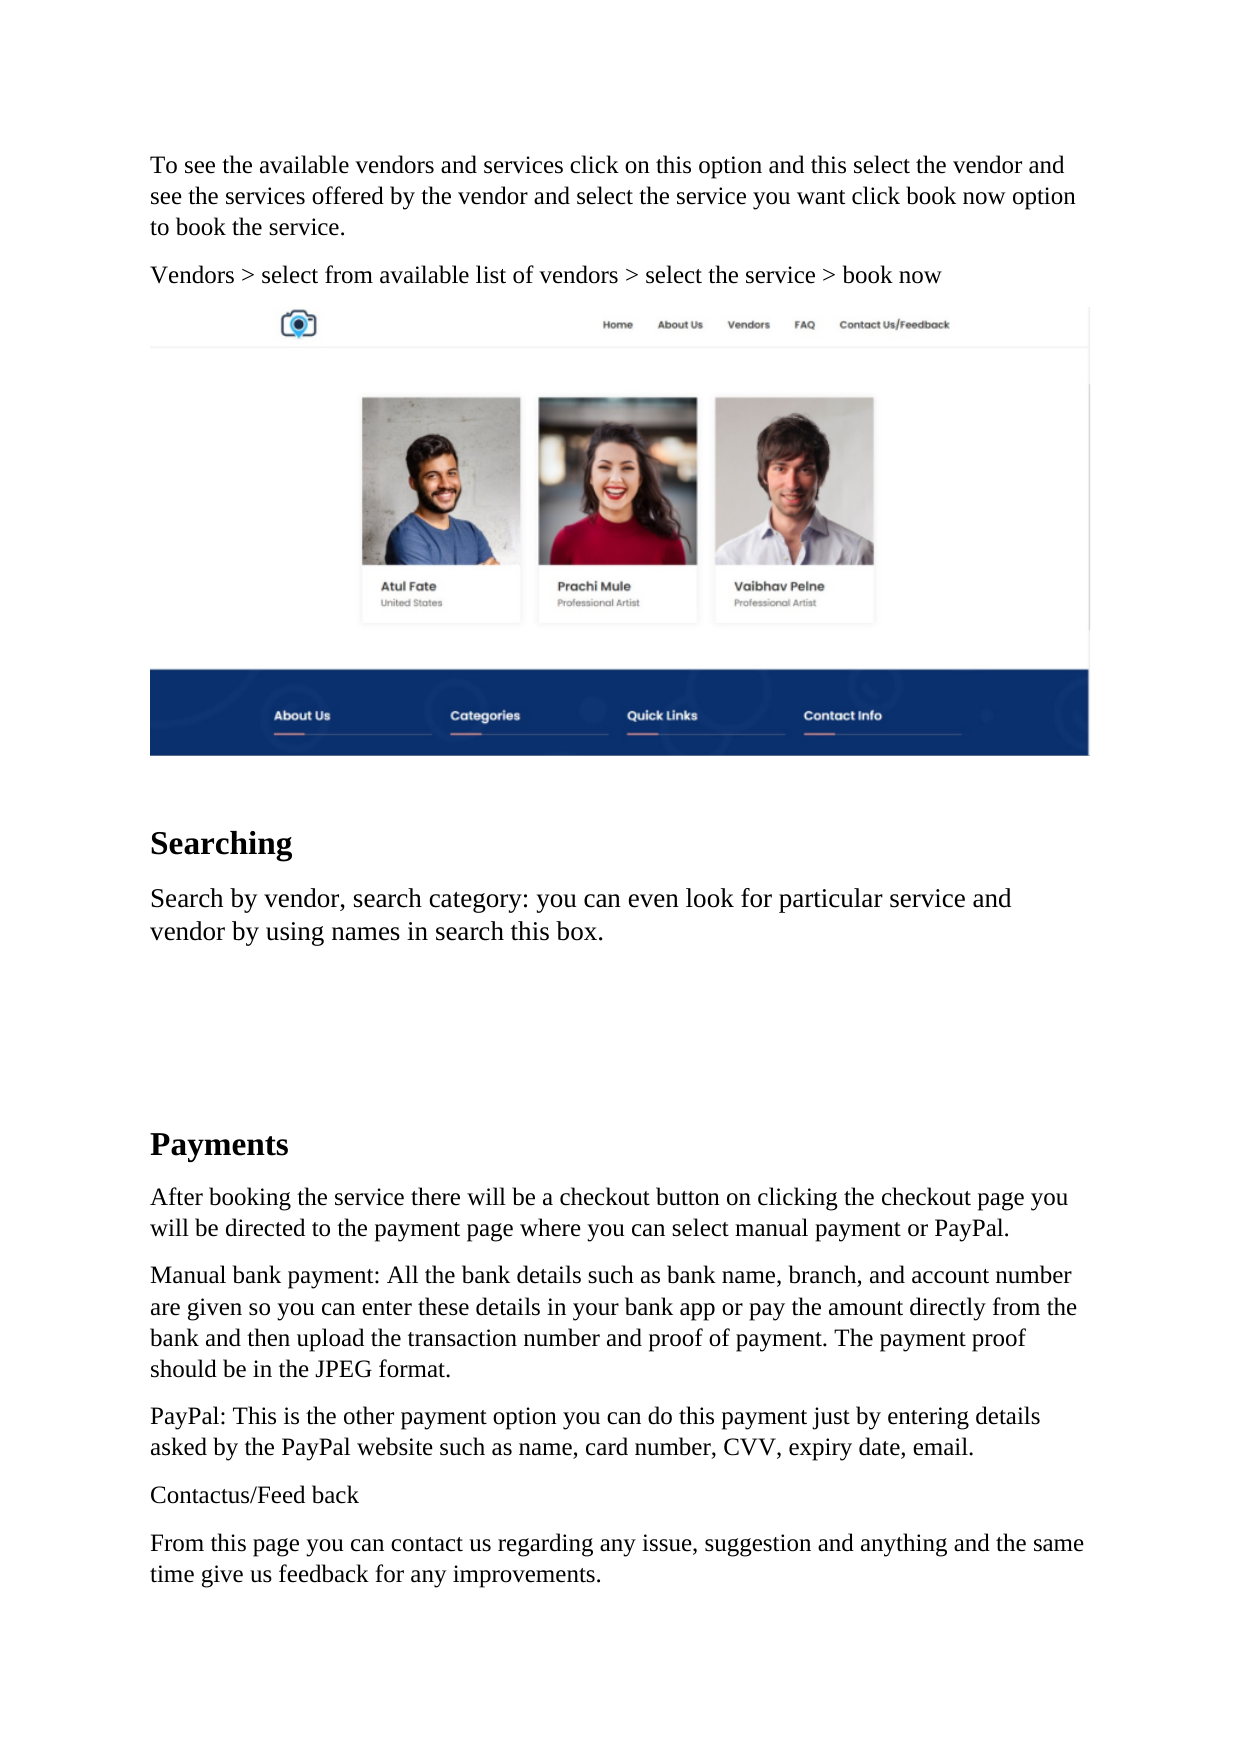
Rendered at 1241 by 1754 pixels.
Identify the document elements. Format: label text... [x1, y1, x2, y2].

picture [150, 307, 1091, 757]
text Manual bank payment: All the bank details such as bank name, branch, and account number are given so you can enter these details in your bank app or pay the amount directly from the bank and then upload the transaction number and proof of payment. The payment proof should be in the JPEG format. [150, 1261, 1090, 1382]
text PayPal: This is the other payment option you can do this payment just by entering details asked by the PayPal website such as name, card number, CVV, expiry date, email. [150, 1401, 1090, 1461]
text Vendors > select from available list of vendors > select the service > book now [150, 260, 1090, 288]
text To see the available vendors and services click on this option and this select the vendor and see the services offered by the vendor and select the service you want click book now option to book the service. [150, 150, 1090, 241]
text Payments [150, 1124, 1090, 1162]
text Contactus/Feed back [150, 1480, 1090, 1509]
text Search by vendor, search category: you can even look for particular service and vendor by using names in search this box. [150, 882, 1090, 946]
text After booking the service there will be a checkout button on clicking the checkout page you will be directed to the payment page where you can select manual payment or PayPal. [150, 1182, 1090, 1242]
text Searching [150, 824, 1090, 862]
text From this page you can contact us regarding any issue, suggestion and anything and the same time give us feedback for any improvements. [150, 1528, 1090, 1588]
